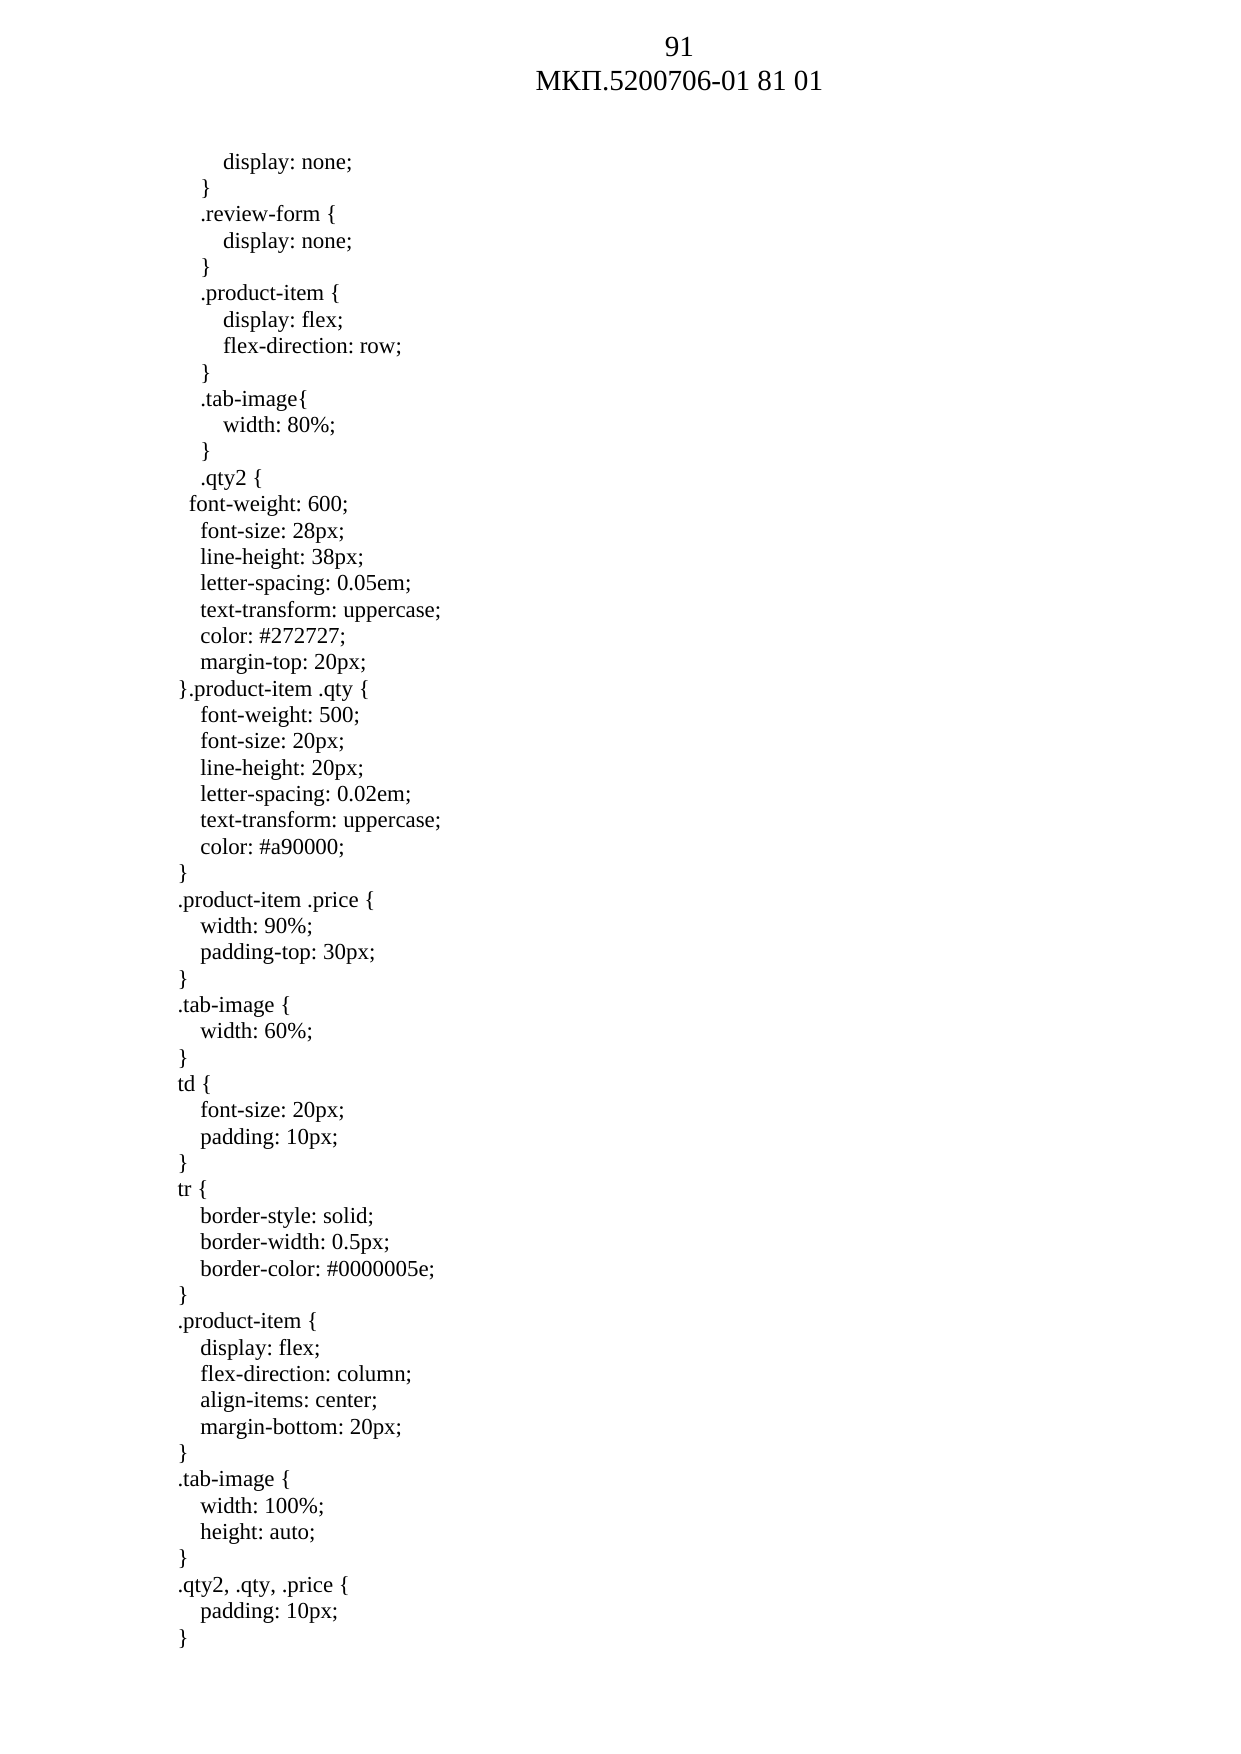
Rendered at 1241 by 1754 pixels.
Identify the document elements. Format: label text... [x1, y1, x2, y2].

text .tab-image { [177, 1465, 1181, 1492]
text display: none; [177, 227, 1181, 253]
text } [177, 1044, 1181, 1070]
text border-width: 0.5px; [177, 1228, 1181, 1254]
text td { [177, 1070, 1181, 1096]
text width: 60%; [177, 1017, 1181, 1044]
text font-size: 20px; [177, 727, 1181, 754]
text line-height: 38px; [177, 543, 1181, 569]
text flex-direction: column; [177, 1360, 1181, 1386]
text font-size: 20px; [177, 1096, 1181, 1123]
text .product-item .price { [177, 886, 1181, 912]
text }.product-item .qty { [177, 675, 1181, 701]
text margin-bottom: 20px; [177, 1413, 1181, 1439]
text letter-spacing: 0.02em; [177, 780, 1181, 807]
text } [177, 253, 1181, 279]
text .product-item { [177, 1307, 1181, 1334]
text line-height: 20px; [177, 754, 1181, 780]
text } [177, 358, 1181, 385]
text border-color: #0000005e; [177, 1254, 1181, 1281]
text } [177, 438, 1181, 464]
text } [177, 859, 1181, 886]
text font-size: 28px; [177, 517, 1181, 543]
text } [177, 1149, 1181, 1176]
text tr { [177, 1176, 1181, 1202]
text display: flex; [177, 306, 1181, 332]
text width: 80%; [177, 411, 1181, 438]
text } [177, 1439, 1181, 1465]
text padding: 10px; [177, 1123, 1181, 1149]
text color: #a90000; [177, 833, 1181, 859]
text font-weight: 600; [177, 490, 1181, 517]
text align-items: center; [177, 1386, 1181, 1413]
text } [177, 965, 1181, 991]
text padding-top: 30px; [177, 938, 1181, 965]
text flex-direction: row; [177, 332, 1181, 358]
text .qty2, .qty, .price { [177, 1571, 1181, 1597]
text color: #272727; [177, 622, 1181, 648]
text .product-item { [177, 279, 1181, 306]
text .qty2 { [177, 464, 1181, 490]
text } [177, 1281, 1181, 1307]
text letter-spacing: 0.05em; [177, 569, 1181, 596]
text font-weight: 500; [177, 701, 1181, 727]
text text-transform: uppercase; [177, 596, 1181, 622]
text .review-form { [177, 200, 1181, 227]
text border-style: solid; [177, 1202, 1181, 1228]
text } [177, 174, 1181, 200]
text display: none; [177, 148, 1181, 174]
text .tab-image { [177, 991, 1181, 1017]
text margin-top: 20px; [177, 648, 1181, 675]
text width: 100%; [177, 1492, 1181, 1518]
text height: auto; [177, 1518, 1181, 1544]
text } [177, 1623, 1181, 1650]
text .tab-image{ [177, 385, 1181, 411]
text display: flex; [177, 1334, 1181, 1360]
text padding: 10px; [177, 1597, 1181, 1623]
text width: 90%; [177, 912, 1181, 938]
text } [177, 1544, 1181, 1571]
text text-transform: uppercase; [177, 807, 1181, 833]
